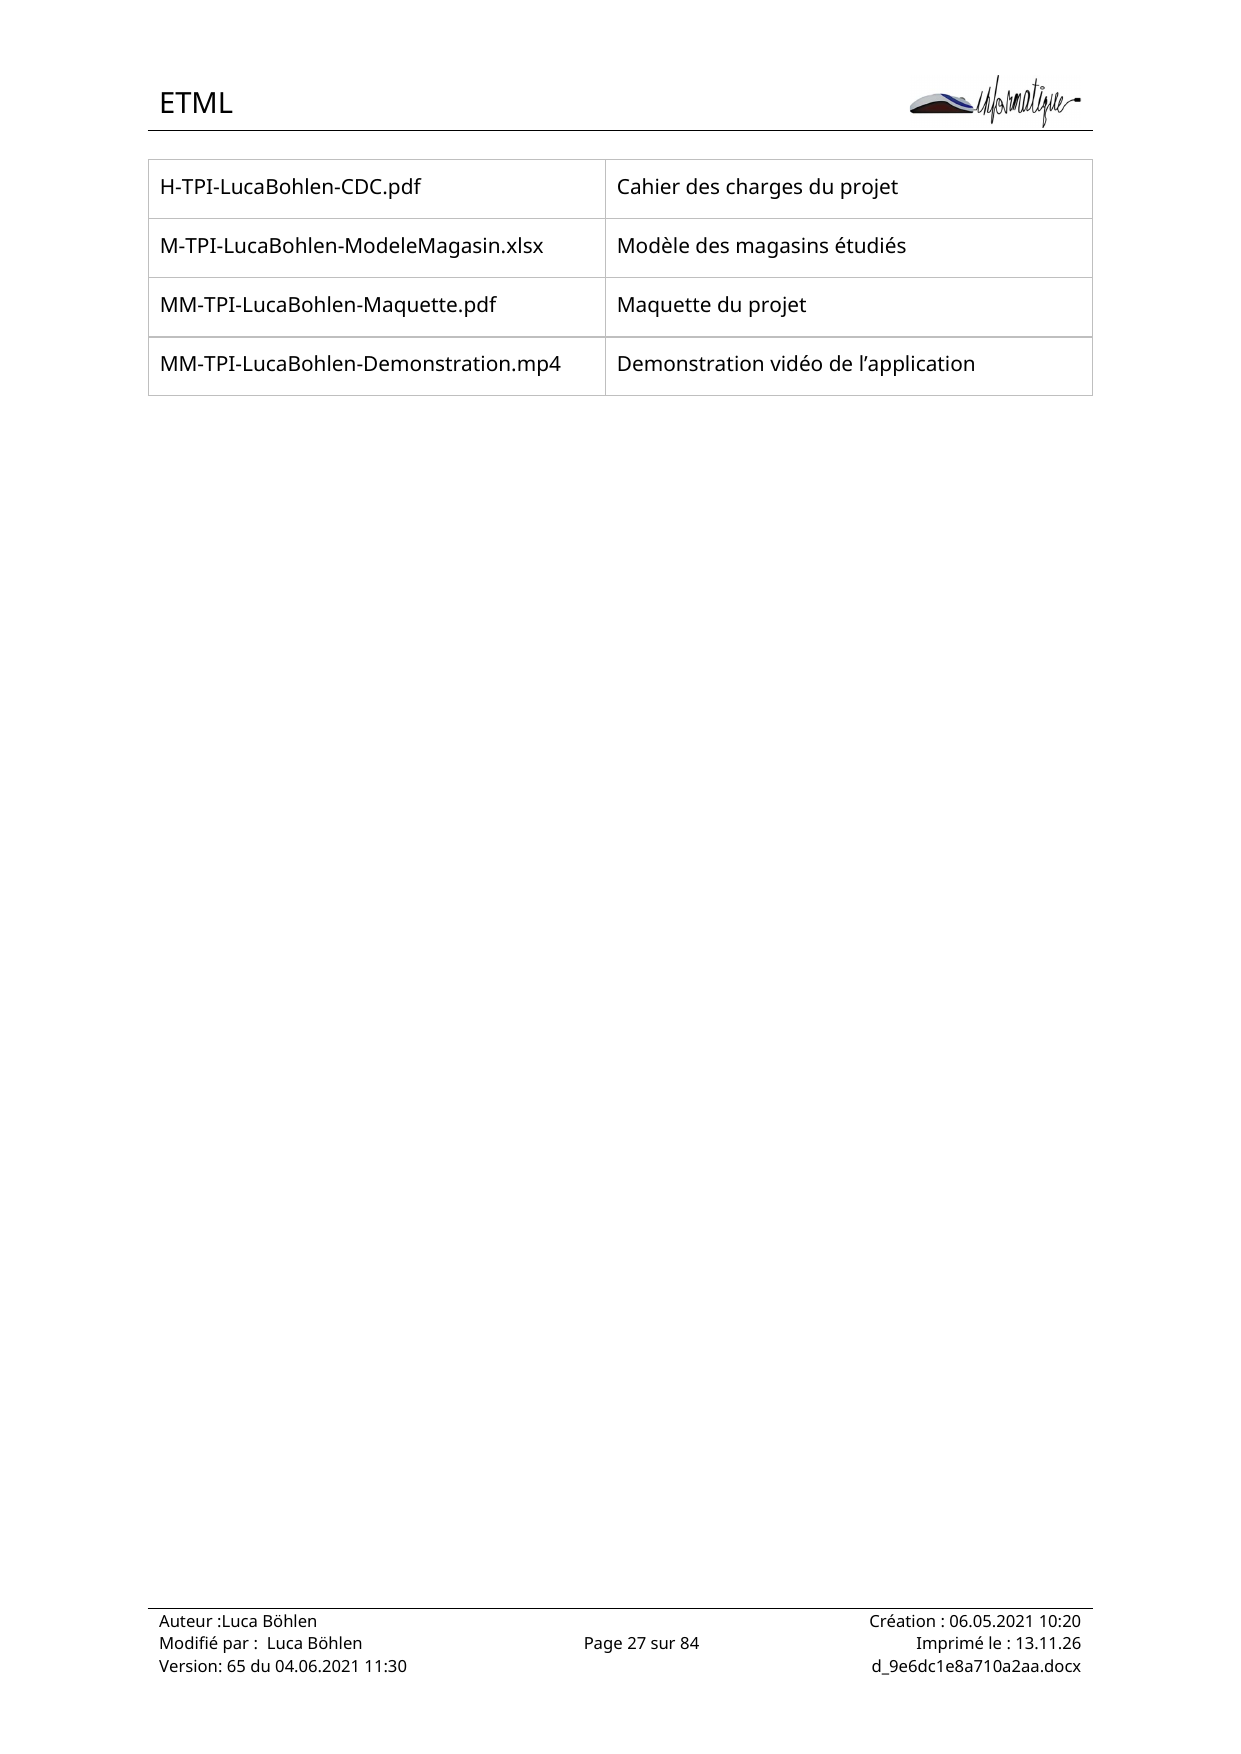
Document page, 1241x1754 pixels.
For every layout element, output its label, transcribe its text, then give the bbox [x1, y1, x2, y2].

table_cell M-TPI-LucaBohlen-ModeleMagasin.xlsx [149, 219, 605, 277]
table_cell Demonstration vidéo de l’application [606, 338, 1092, 395]
table_cell H-TPI-LucaBohlen-CDC.pdf [149, 160, 605, 218]
table_cell Maquette du projet [606, 278, 1092, 336]
table_cell Modèle des magasins étudiés [606, 219, 1092, 277]
table_cell MM-TPI-LucaBohlen-Demonstration.mp4 [149, 338, 605, 395]
table_cell MM-TPI-LucaBohlen-Maquette.pdf [149, 278, 605, 336]
table_cell Cahier des charges du projet [606, 160, 1092, 218]
picture [909, 75, 1082, 128]
